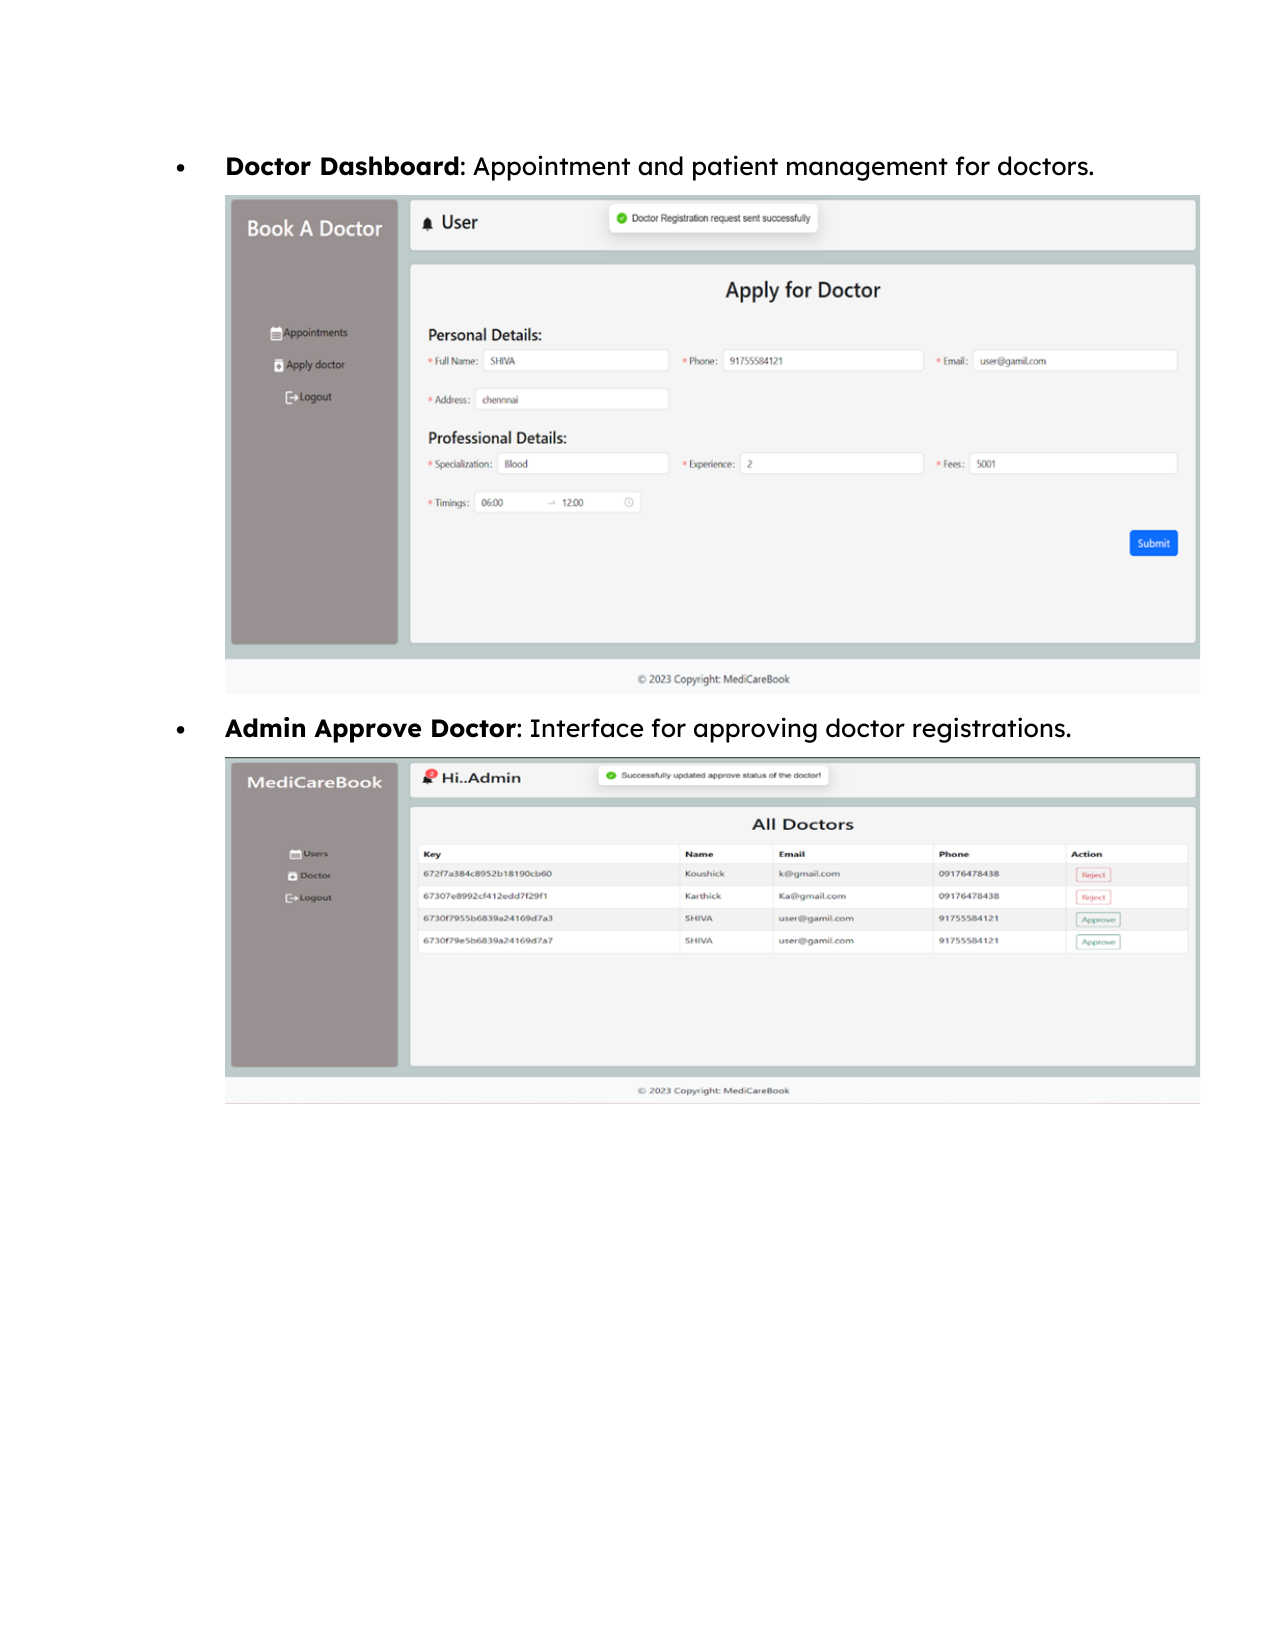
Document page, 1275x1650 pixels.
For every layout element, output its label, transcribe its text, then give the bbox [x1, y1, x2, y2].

picture [225, 195, 1200, 694]
picture [225, 757, 1200, 1104]
